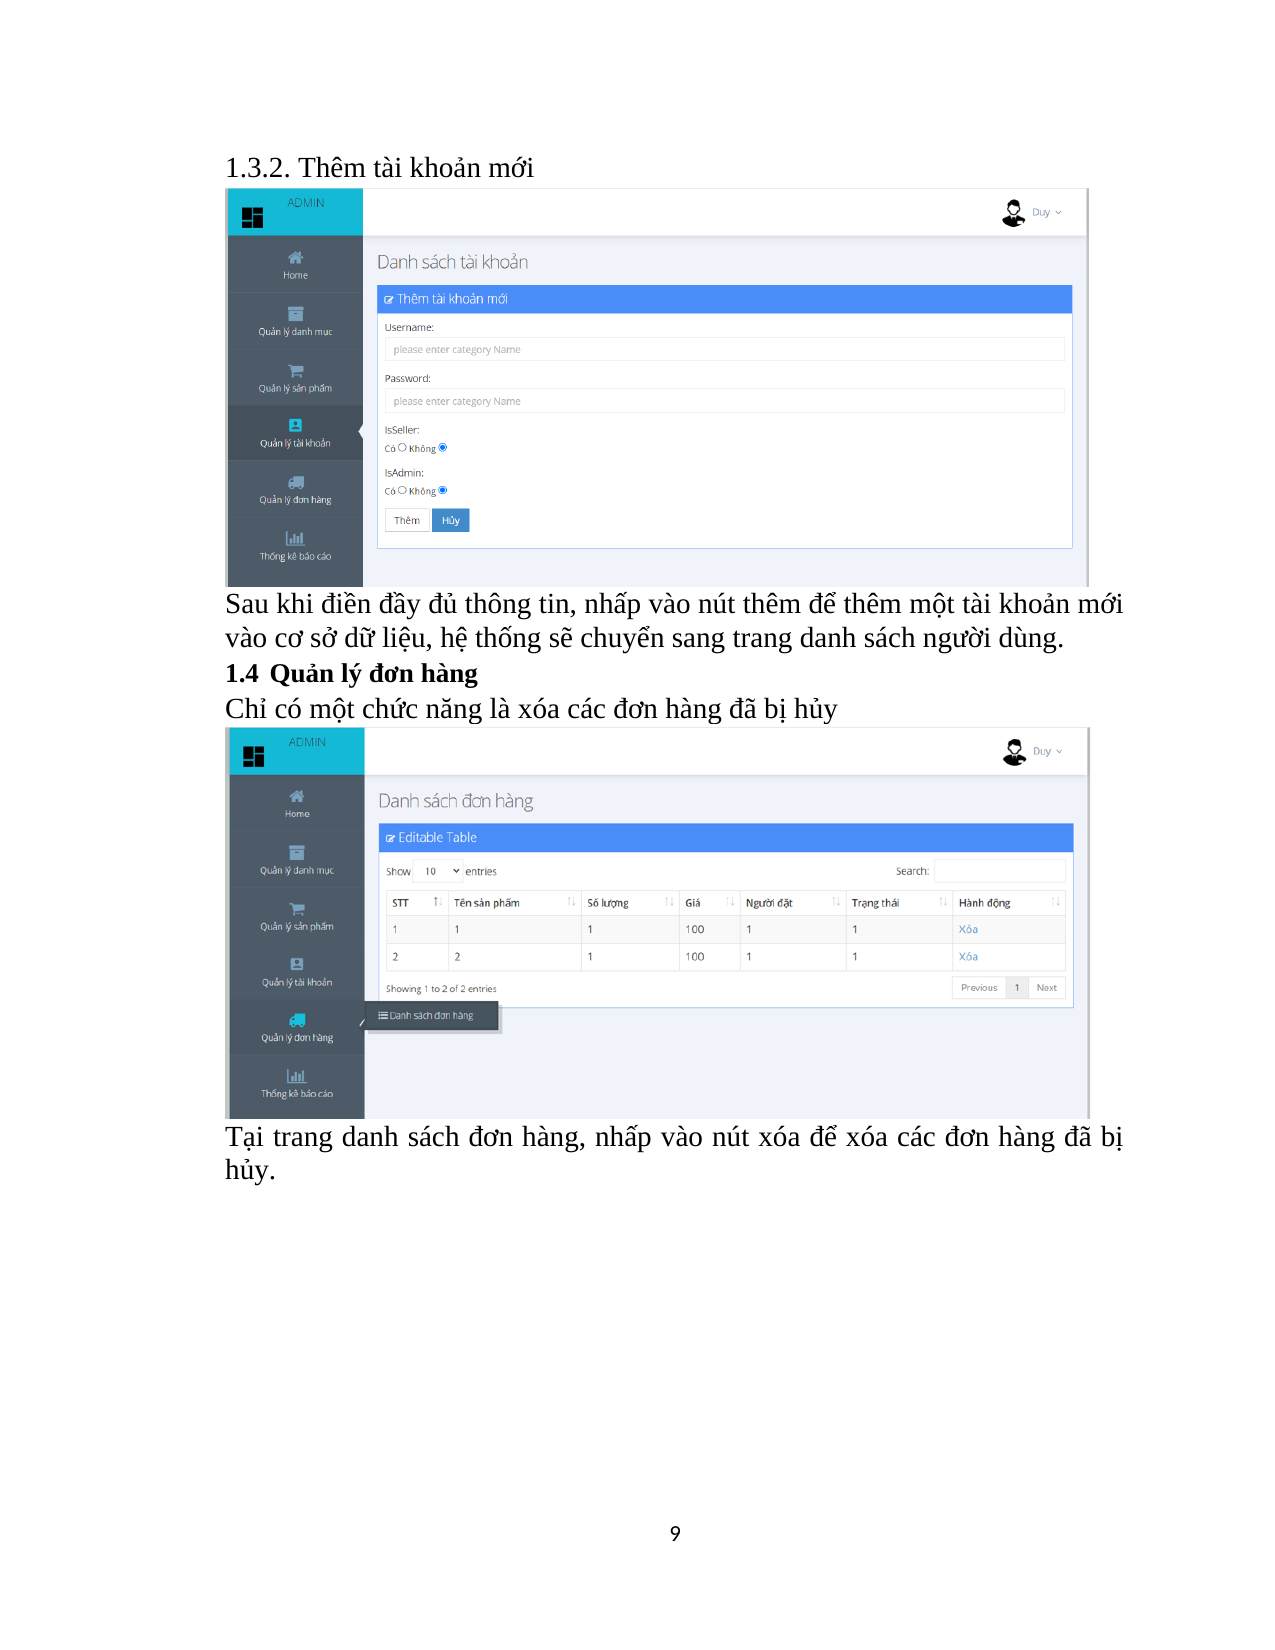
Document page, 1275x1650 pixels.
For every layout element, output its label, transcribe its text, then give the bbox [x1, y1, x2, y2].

picture [225, 724, 1091, 1119]
subtitle Quản lý đơn hàng [225, 657, 1125, 688]
text Tại trang danh sách đơn hàng, nhấp vào nút xóa để xóa các đơn hàng đã bị hủy. [225, 1119, 1125, 1186]
subtitle 1.3.2. Thêm tài khoản mới [150, 150, 1125, 183]
picture [225, 186, 1089, 587]
text Sau khi điền đầy đủ thông tin, nhấp vào nút thêm để thêm một tài khoản mới vào cơ sở dữ liệu, hệ thống sẽ chuyển sang trang danh sách người dùng. [225, 586, 1125, 653]
text Chỉ có một chức năng là xóa các đơn hàng đã bị hủy [225, 691, 1125, 724]
